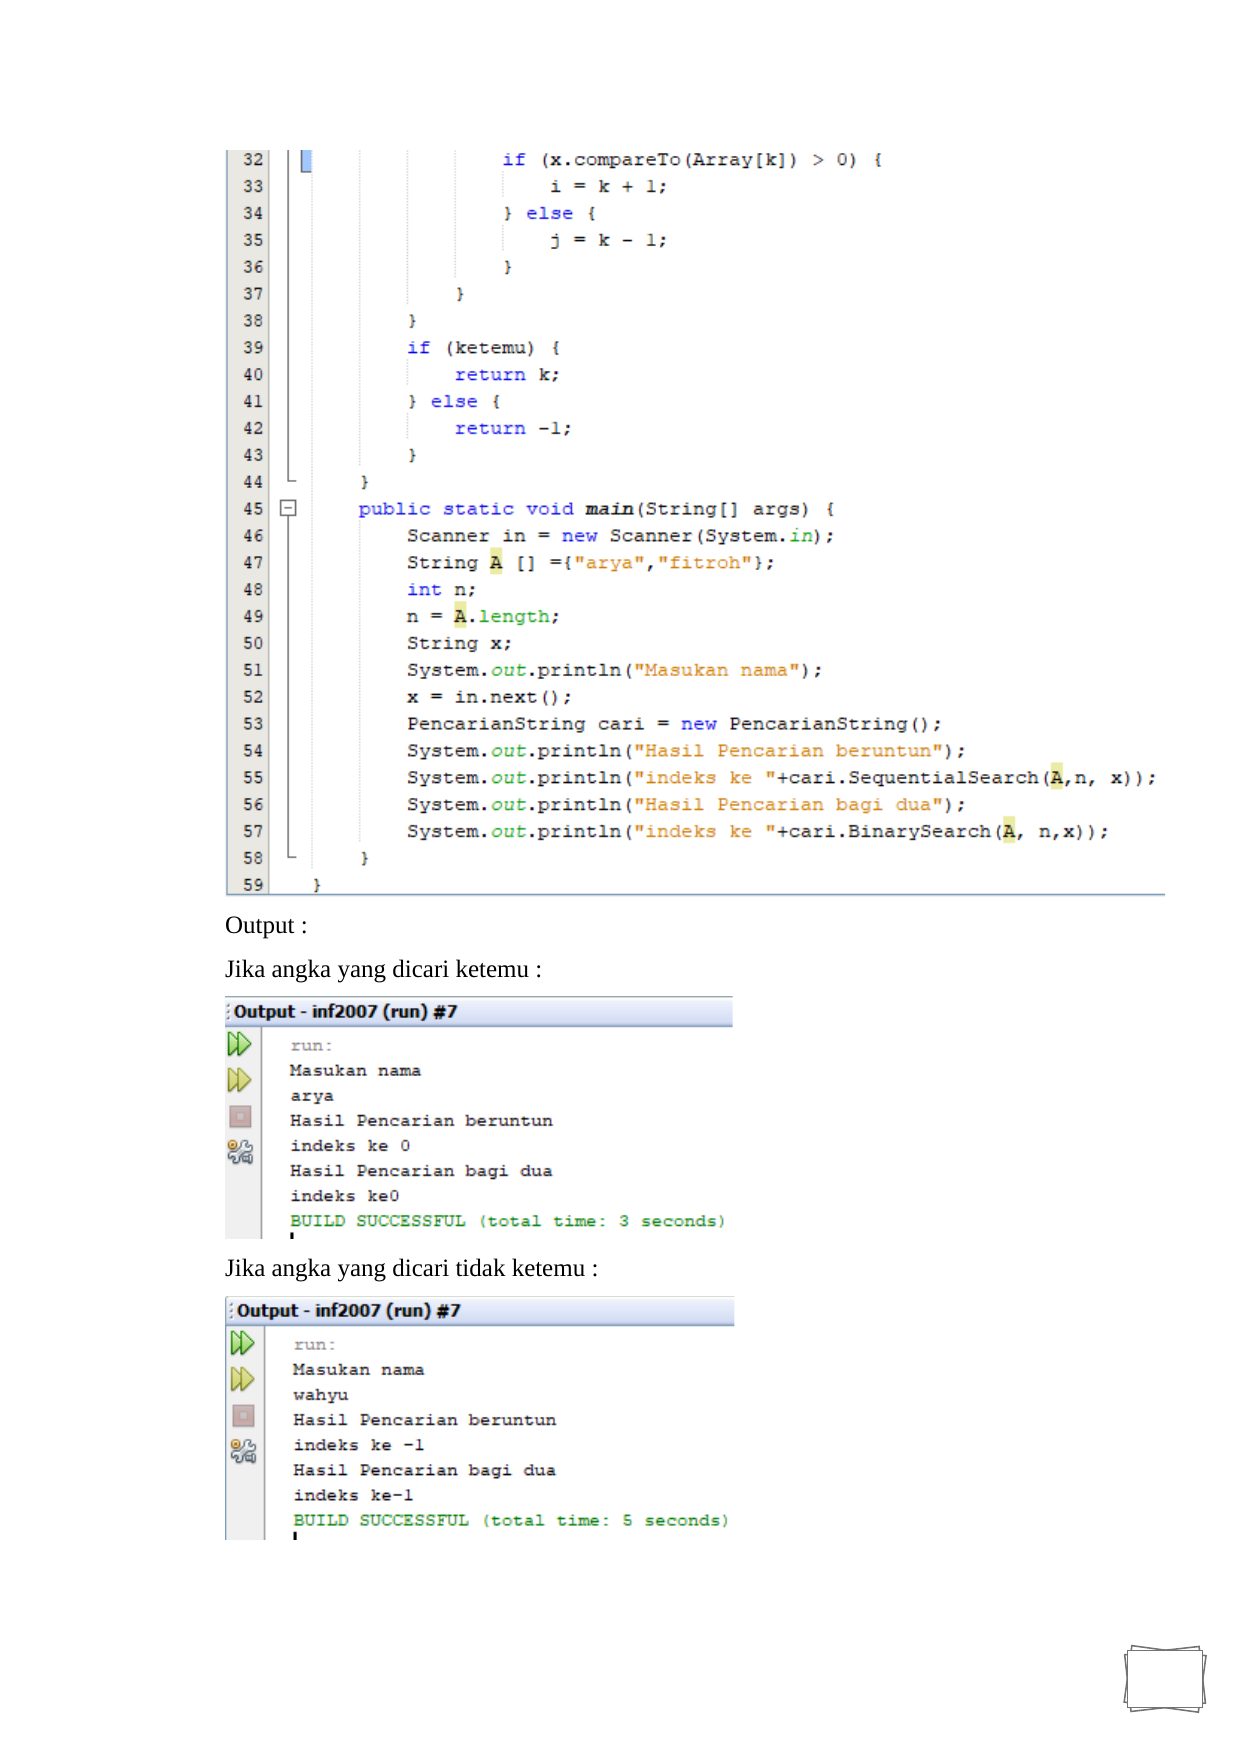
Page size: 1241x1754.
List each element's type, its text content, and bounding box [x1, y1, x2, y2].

picture [225, 996, 733, 1239]
list Output : [225, 911, 1090, 939]
picture [225, 1296, 735, 1540]
list Jika angka yang dicari ketemu : [225, 954, 1090, 982]
picture [225, 150, 1166, 897]
list Jika angka yang dicari tidak ketemu : [225, 1253, 1090, 1282]
